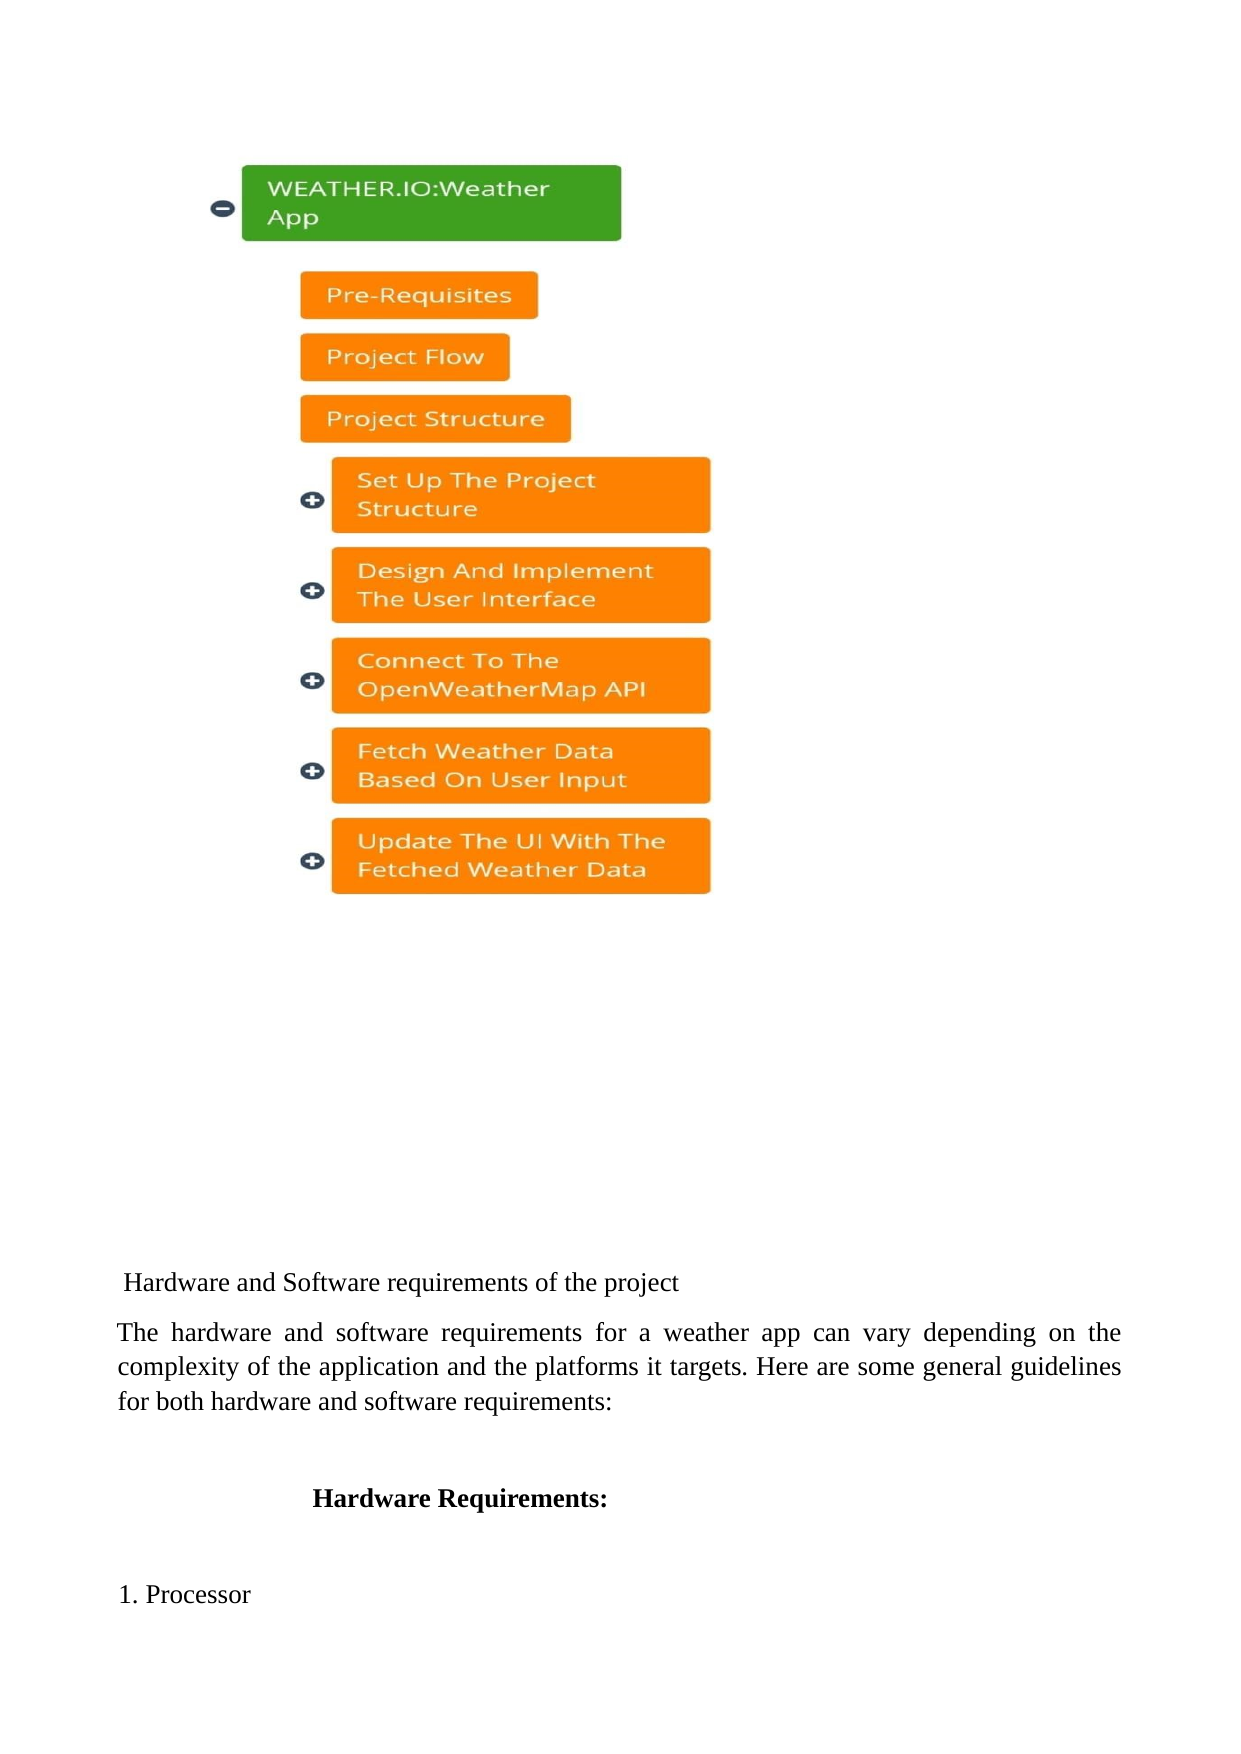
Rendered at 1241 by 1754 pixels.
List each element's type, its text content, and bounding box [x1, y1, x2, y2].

list Processor [118, 1578, 1123, 1609]
text Hardware Requirements: [116, 1482, 1123, 1513]
text The hardware and software requirements for a weather app can vary depending on the complexity of the application and the platforms it targets. Here are some general guidelines for both hardware and software requirements: [116, 1316, 1123, 1416]
text Hardware and Software requirements of the project [116, 1266, 1123, 1297]
picture [209, 115, 860, 936]
